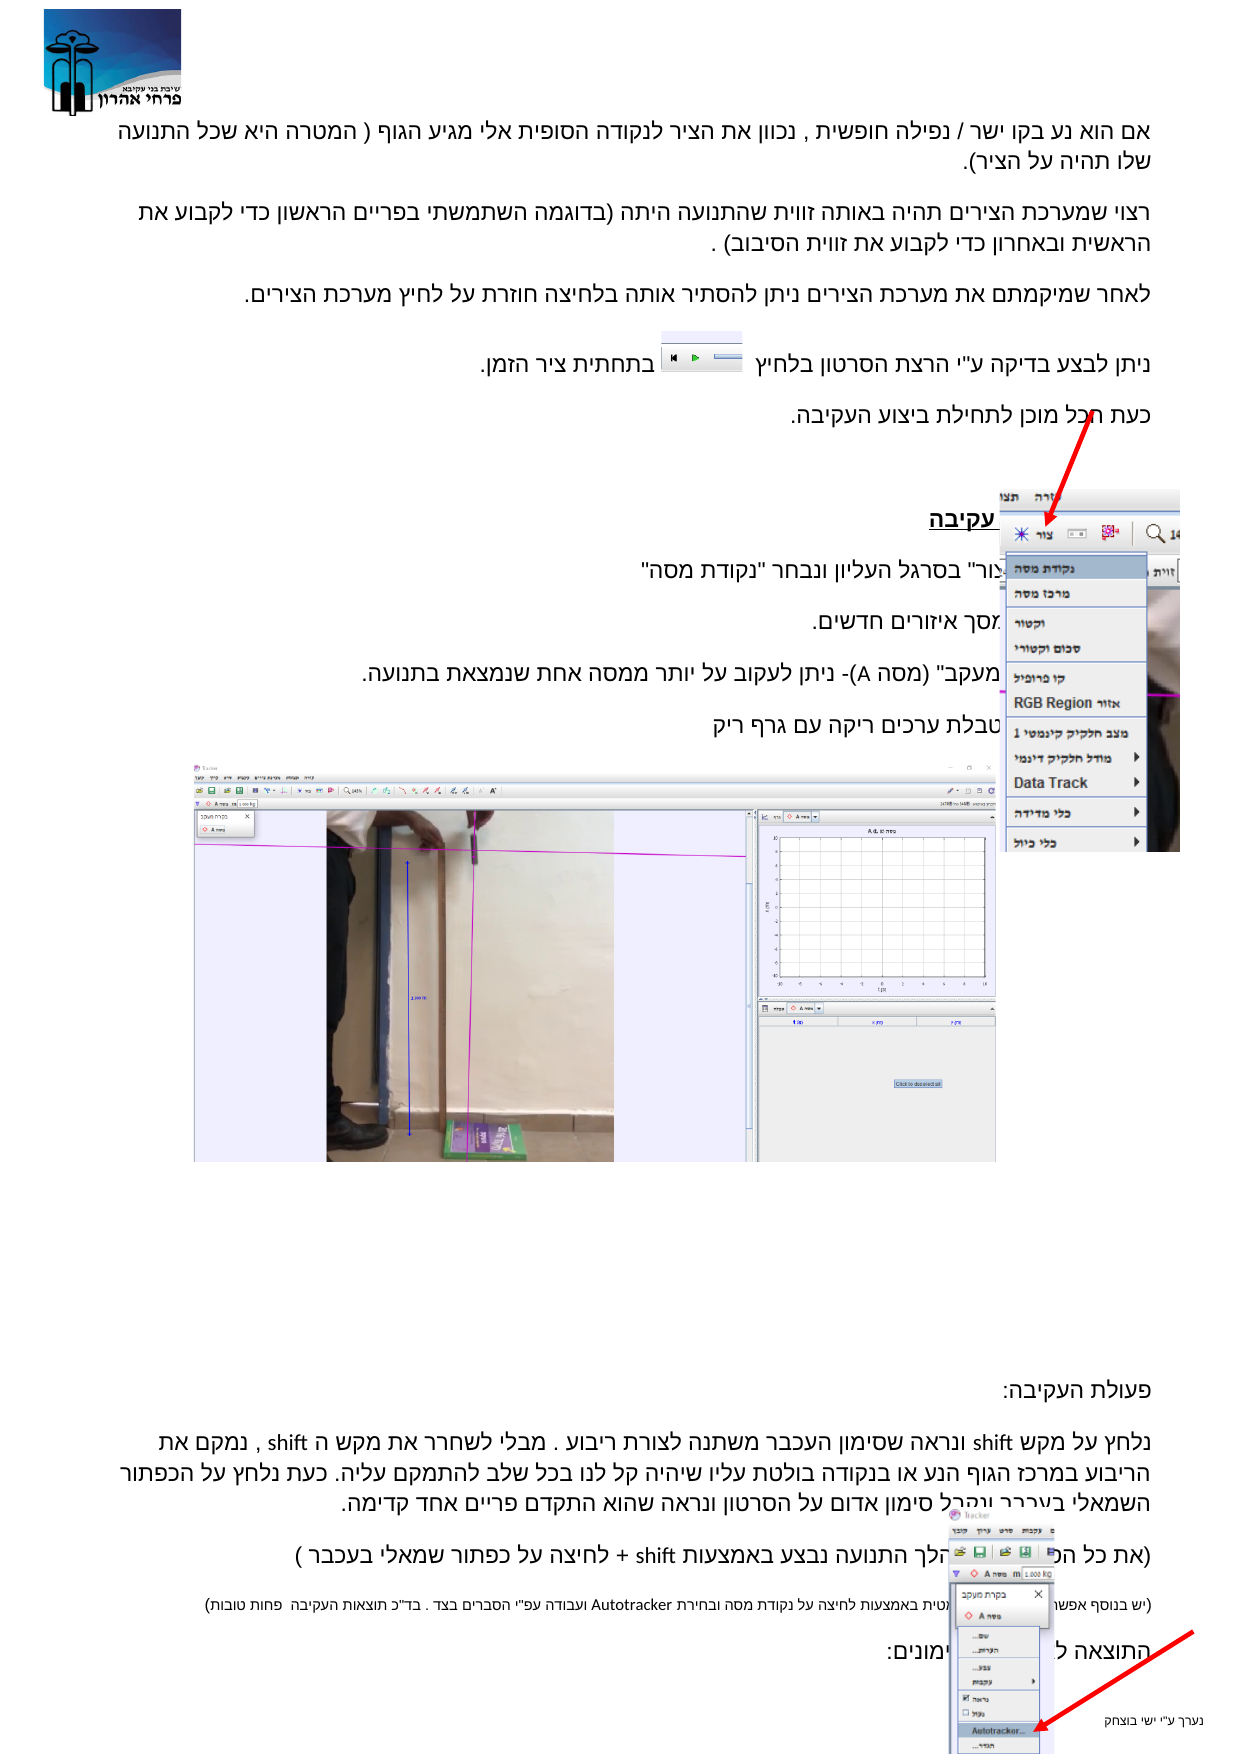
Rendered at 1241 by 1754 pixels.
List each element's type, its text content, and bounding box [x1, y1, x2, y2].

text אם הוא נע בקו ישר / נפילה חופשית , נכוון את הציר לנקודה הסופית אלי מגיע הגוף ( המטרה היא שכל התנועה שלו תהיה על הציר). [89, 118, 1152, 175]
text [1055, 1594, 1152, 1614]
text התוצאה לאחר מס' סימונים: [89, 1638, 948, 1664]
text פעולת העקיבה: [89, 1377, 1152, 1403]
text כעת הכל מוכן לתחילת ביצוע העקיבה. [89, 402, 1152, 428]
text נלחץ על מקש shift ונראה שסימון העכבר משתנה לצורת ריבוע . מבלי לשחרר את מקש ה shift , נמקם את הריבוע במרכז הגוף הנע או בנקודה בולטת עליו שיהיה קל לנו בכל שלב להתמקם עליה. כעת נלחץ על הכפתור השמאלי בעכבר ונקבל סימון אדום על הסרטון ונראה שהוא התקדם פריים אחד קדימה. [89, 1428, 1152, 1516]
text שלב ה' : ביצוע עקיבה [89, 506, 999, 532]
text רצוי שמערכת הצירים תהיה באותה זווית שהתנועה היתה (בדוגמה השתמשתי בפריים הראשון כדי לקבוע את הראשית ובאחרון כדי לקבוע את זווית הסיבוב) . [89, 199, 1152, 256]
text התוצאה לאחר מס' סימונים: [1055, 1638, 1152, 1664]
text (יש בנוסף אפשרות לעקיבה אוטומטית באמצעות לחיצה על נקודת מסה ובחירת Autotracker ועבודה עפ"י הסברים בצד . בד"כ תוצאות העקיבה פחות טובות) [89, 1594, 948, 1614]
picture [43, 9, 182, 116]
text נלחץ על לחיץ "צור" בסרגל העליון ונבחר "נקודת מסה" [89, 557, 999, 583]
text לאחר שמיקמתם את מערכת הצירים ניתן להסתיר אותה בלחיצה חוזרת על לחיץ מערכת הצירים. [89, 281, 1152, 307]
picture [43, 53, 48, 61]
picture [948, 1507, 1055, 1754]
text מצד ימין תופיע טבלת ערכים ריקה עם גרף ריק [89, 712, 999, 738]
picture [661, 331, 743, 372]
text ניתן לבצע בדיקה ע"י הרצת הסרטון בלחיץ בתחתית ציר הזמן. [89, 332, 1152, 377]
text מיד יופיעו על המסך איזורים חדשים. [89, 608, 999, 634]
text משמאל "בקרת מעקב" (מסה A)- ניתן לעקוב על יותר ממסה אחת שנמצאת בתנועה. [89, 659, 999, 687]
text (את כל הסימונים במהלך התנועה נבצע באמצעות shift + לחיצה על כפתור שמאלי בעכבר ) [89, 1541, 948, 1569]
picture [999, 489, 1180, 852]
